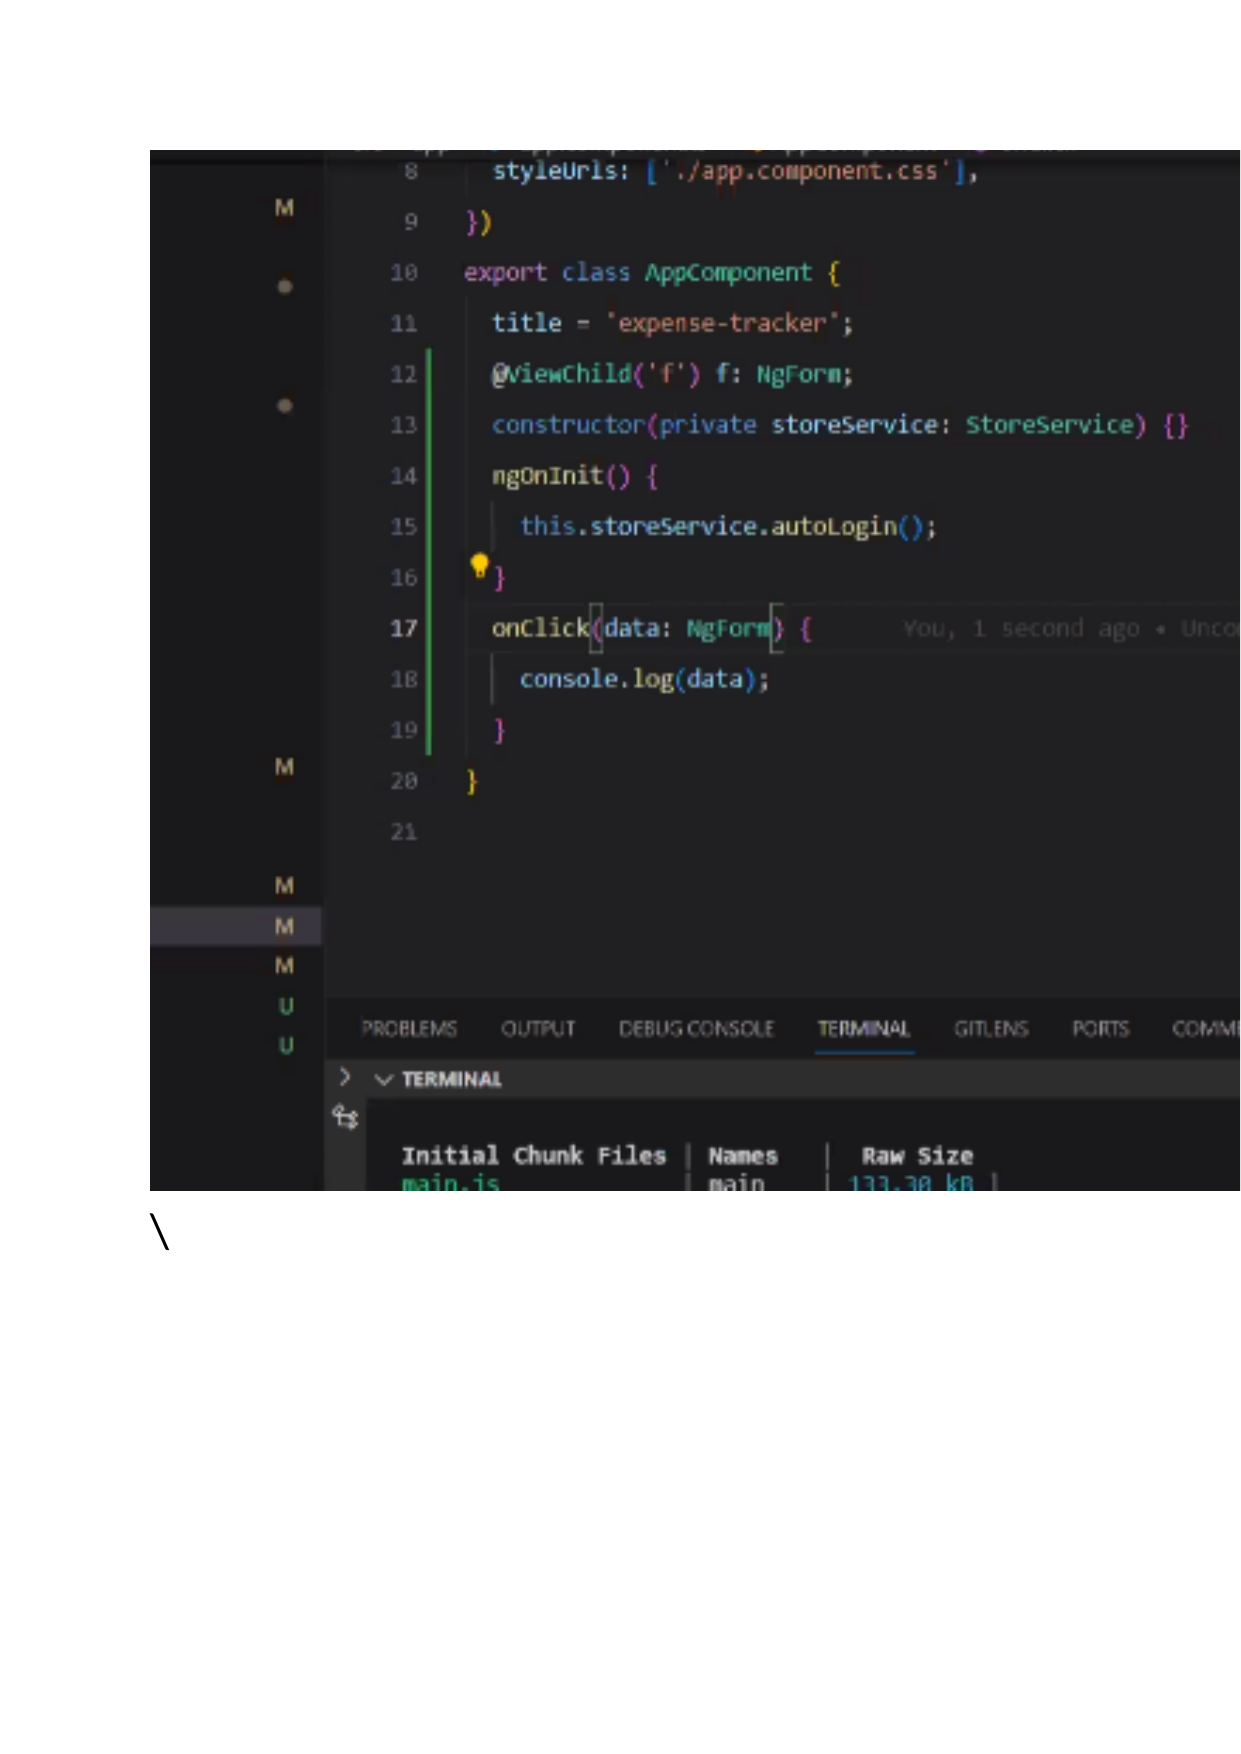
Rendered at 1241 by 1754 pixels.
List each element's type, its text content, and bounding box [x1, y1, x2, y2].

picture [150, 150, 1241, 1191]
text \ [150, 1191, 1090, 1261]
